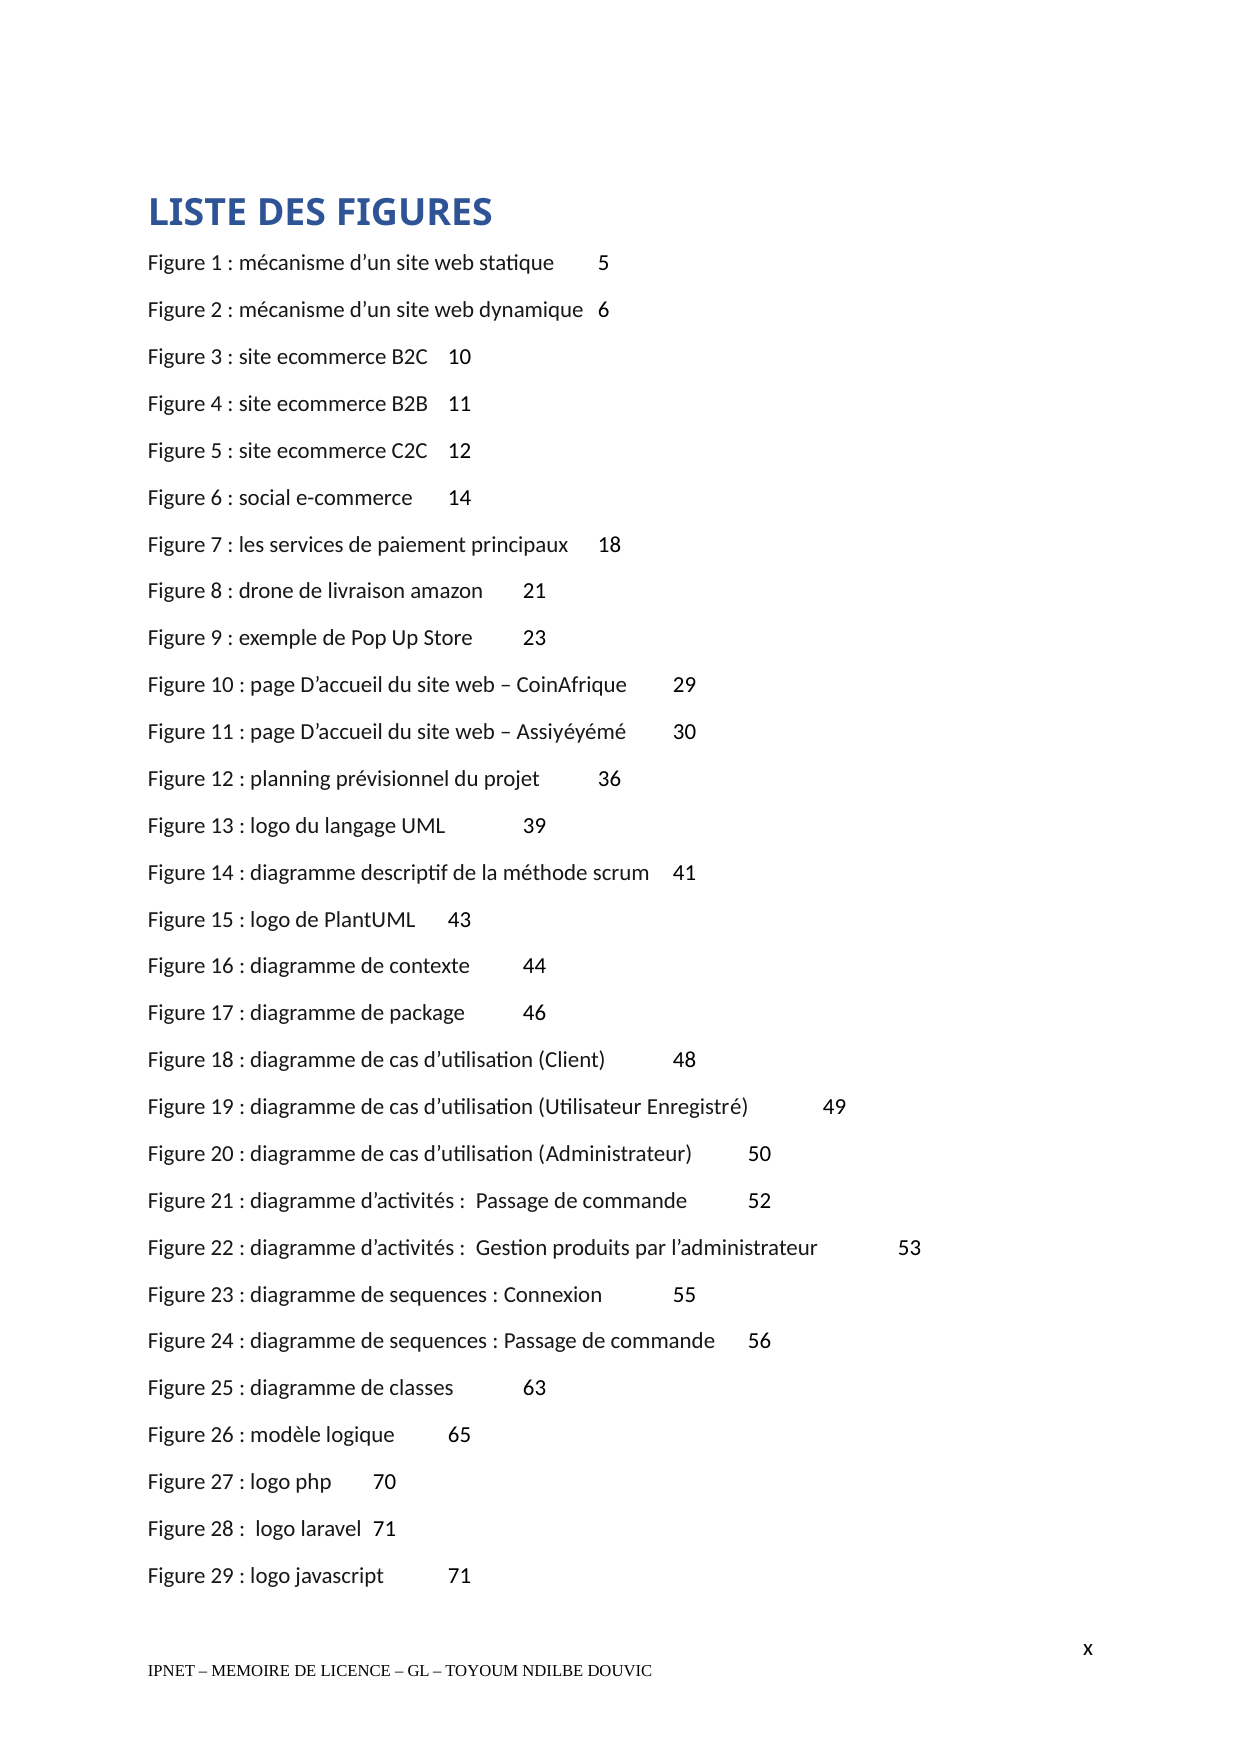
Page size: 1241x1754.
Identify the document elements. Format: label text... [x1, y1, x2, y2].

text Figure 6 : social e-commerce 14 [148, 483, 1093, 511]
text Figure 29 : logo javascript 71 [148, 1561, 1093, 1589]
text Figure 13 : logo du langage UML 39 [148, 811, 1093, 839]
text Figure 2 : mécanisme d’un site web dynamique 6 [148, 295, 1093, 323]
text Figure 21 : diagramme d’activités : Passage de commande 52 [148, 1186, 1093, 1214]
subtitle LISTE DES FIGURES [148, 185, 1093, 236]
text Figure 12 : planning prévisionnel du projet 36 [148, 764, 1093, 792]
text Figure 8 : drone de livraison amazon 21 [148, 577, 1093, 605]
text Figure 4 : site ecommerce B2B 11 [148, 389, 1093, 417]
text Figure 28 : logo laravel 71 [148, 1514, 1093, 1542]
text Figure 23 : diagramme de sequences : Connexion 55 [148, 1280, 1093, 1308]
text Figure 15 : logo de PlantUML 43 [148, 905, 1093, 933]
text Figure 20 : diagramme de cas d’utilisation (Administrateur) 50 [148, 1139, 1093, 1167]
text Figure 25 : diagramme de classes 63 [148, 1373, 1093, 1402]
text Figure 17 : diagramme de package 46 [148, 998, 1093, 1027]
text Figure 5 : site ecommerce C2C 12 [148, 436, 1093, 464]
text Figure 3 : site ecommerce B2C 10 [148, 342, 1093, 370]
text Figure 22 : diagramme d’activités : Gestion produits par l’administrateur 53 [148, 1233, 1093, 1261]
text Figure 24 : diagramme de sequences : Passage de commande 56 [148, 1327, 1093, 1355]
text Figure 10 : page D’accueil du site web – CoinAfrique 29 [148, 670, 1093, 698]
text Figure 7 : les services de paiement principaux 18 [148, 530, 1093, 558]
text Figure 19 : diagramme de cas d’utilisation (Utilisateur Enregistré) 49 [148, 1092, 1093, 1120]
text Figure 1 : mécanisme d’un site web statique 5 [148, 248, 1093, 277]
text Figure 27 : logo php 70 [148, 1467, 1093, 1495]
text Figure 14 : diagramme descriptif de la méthode scrum 41 [148, 858, 1093, 886]
text Figure 9 : exemple de Pop Up Store 23 [148, 623, 1093, 652]
text Figure 18 : diagramme de cas d’utilisation (Client) 48 [148, 1045, 1093, 1073]
text Figure 26 : modèle logique 65 [148, 1420, 1093, 1448]
text Figure 16 : diagramme de contexte 44 [148, 952, 1093, 980]
text Figure 11 : page D’accueil du site web – Assiyéyémé 30 [148, 717, 1093, 745]
